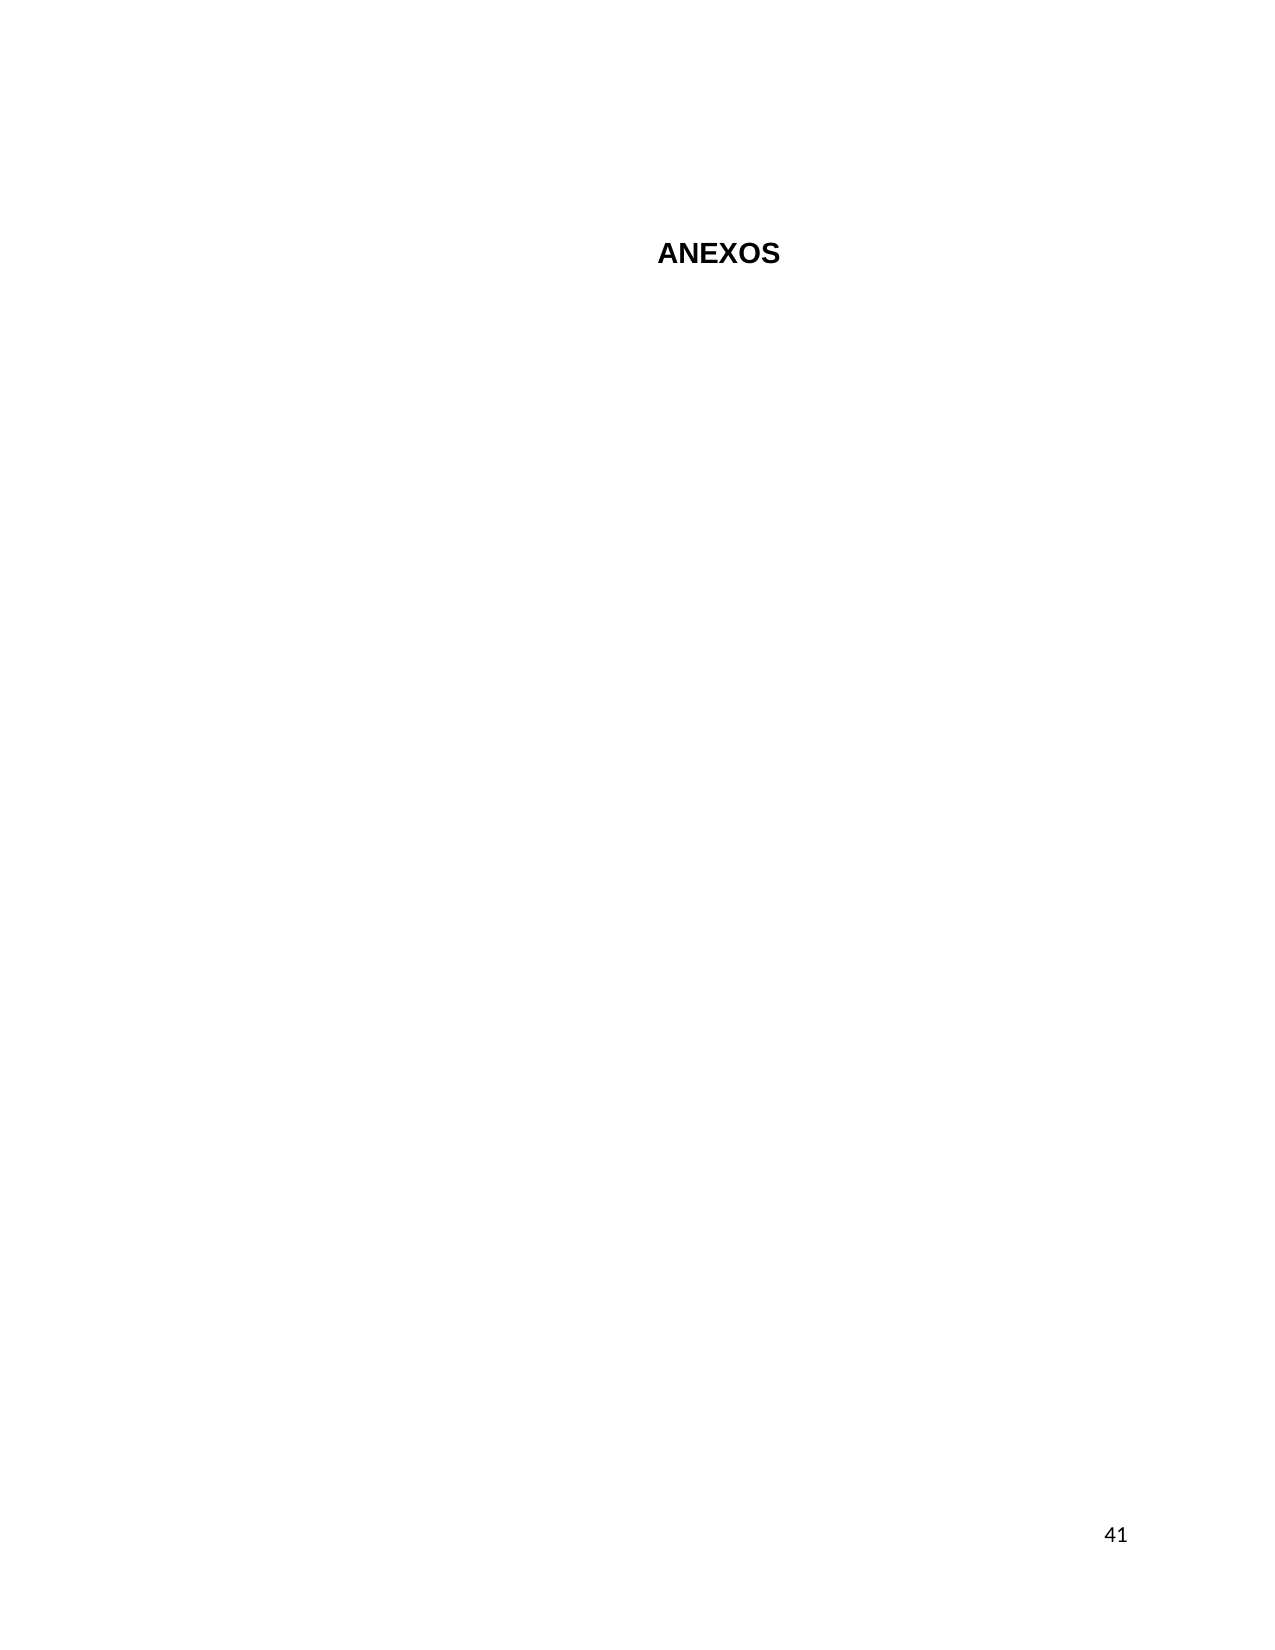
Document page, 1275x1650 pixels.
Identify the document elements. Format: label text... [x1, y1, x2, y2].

subtitle ANEXOS [236, 236, 1127, 270]
